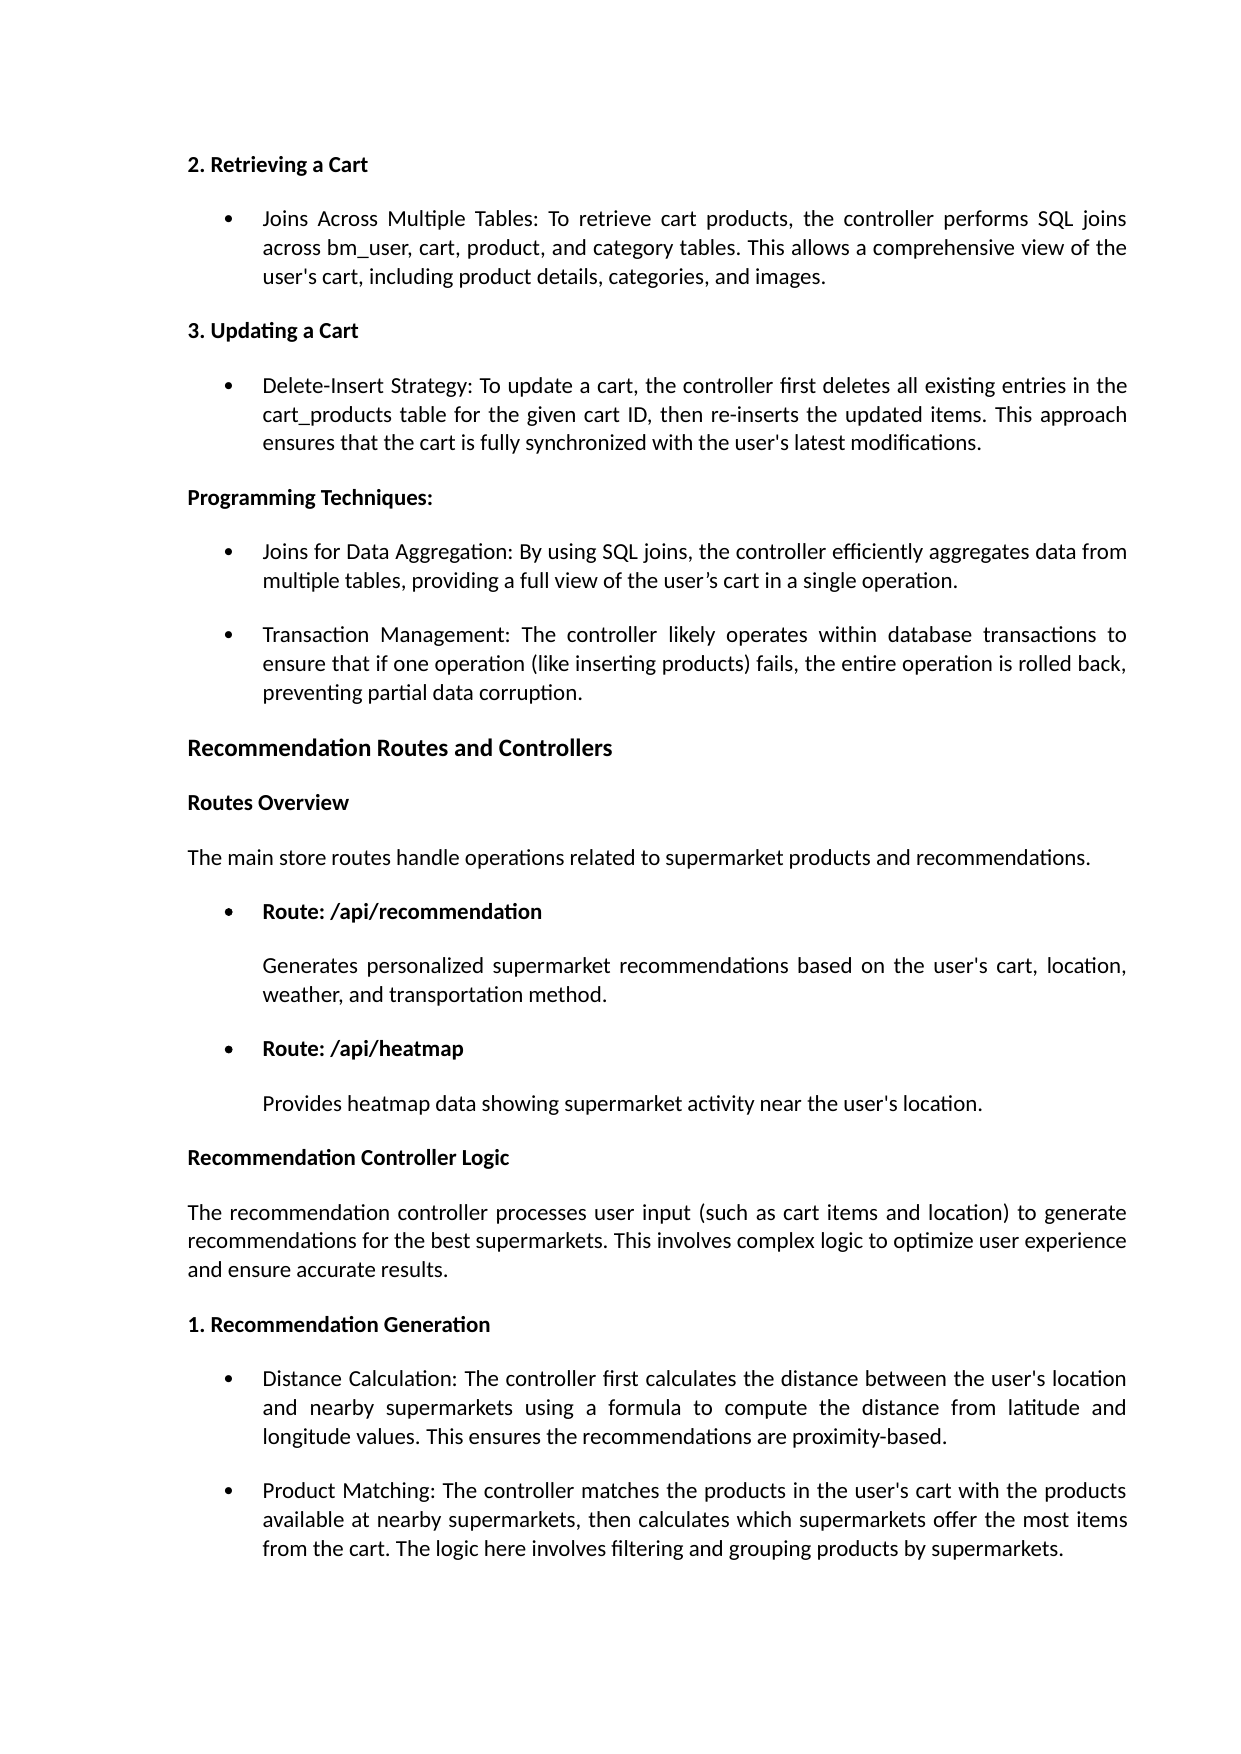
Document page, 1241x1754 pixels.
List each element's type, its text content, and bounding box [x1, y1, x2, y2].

text Recommendation Controller Logic [187, 1143, 1129, 1171]
list Distance Calculation: The controller first calculates the distance between the user's location and nearby supermarkets using a formula to compute the distance from latitude and longitude values. This ensures the recommendations are proximity-based. [225, 1364, 1129, 1450]
text Routes Overview [187, 788, 1129, 816]
text 3. Updating a Cart [187, 316, 1129, 344]
list Route: /api/recommendation [225, 897, 1129, 925]
text Generates personalized supermarket recommendations based on the user's cart, location, weather, and transportation method. [262, 951, 1129, 1008]
text 1. Recommendation Generation [187, 1310, 1129, 1338]
list Delete-Insert Strategy: To update a cart, the controller first deletes all existing entries in the cart_products table for the given cart ID, then re-inserts the updated items. This approach ensures that the cart is fully synchronized with the user's latest modifications. [225, 371, 1129, 457]
text 2. Retrieving a Cart [187, 150, 1129, 178]
list Joins Across Multiple Tables: To retrieve cart products, the controller performs SQL joins across bm_user, cart, product, and category tables. This allows a comprehensive view of the user's cart, including product details, categories, and images. [225, 204, 1129, 290]
list Product Matching: The controller matches the products in the user's cart with the products available at nearby supermarkets, then calculates which supermarkets offer the most items from the cart. The logic here involves filtering and grouping products by supermarkets. [225, 1476, 1129, 1562]
text The recommendation controller processes user input (such as cart items and location) to generate recommendations for the best supermarkets. This involves complex logic to optimize user experience and ensure accurate results. [187, 1198, 1129, 1283]
list Transaction Management: The controller likely operates within database transactions to ensure that if one operation (like inserting products) fails, the entire operation is rolled back, preventing partial data corruption. [225, 621, 1129, 706]
list Joins for Data Aggregation: By using SQL joins, the controller efficiently aggregates data from multiple tables, providing a full view of the user’s cart in a single operation. [225, 537, 1129, 594]
text Provides heatmap data showing supermarket activity near the user's location. [188, 1089, 1129, 1117]
text Programming Techniques: [187, 483, 1129, 511]
text The main store routes handle operations related to supermarket products and recommendations. [187, 843, 1129, 871]
subtitle Recommendation Routes and Controllers [187, 733, 1068, 763]
list Route: /api/heatmap [225, 1034, 1129, 1063]
